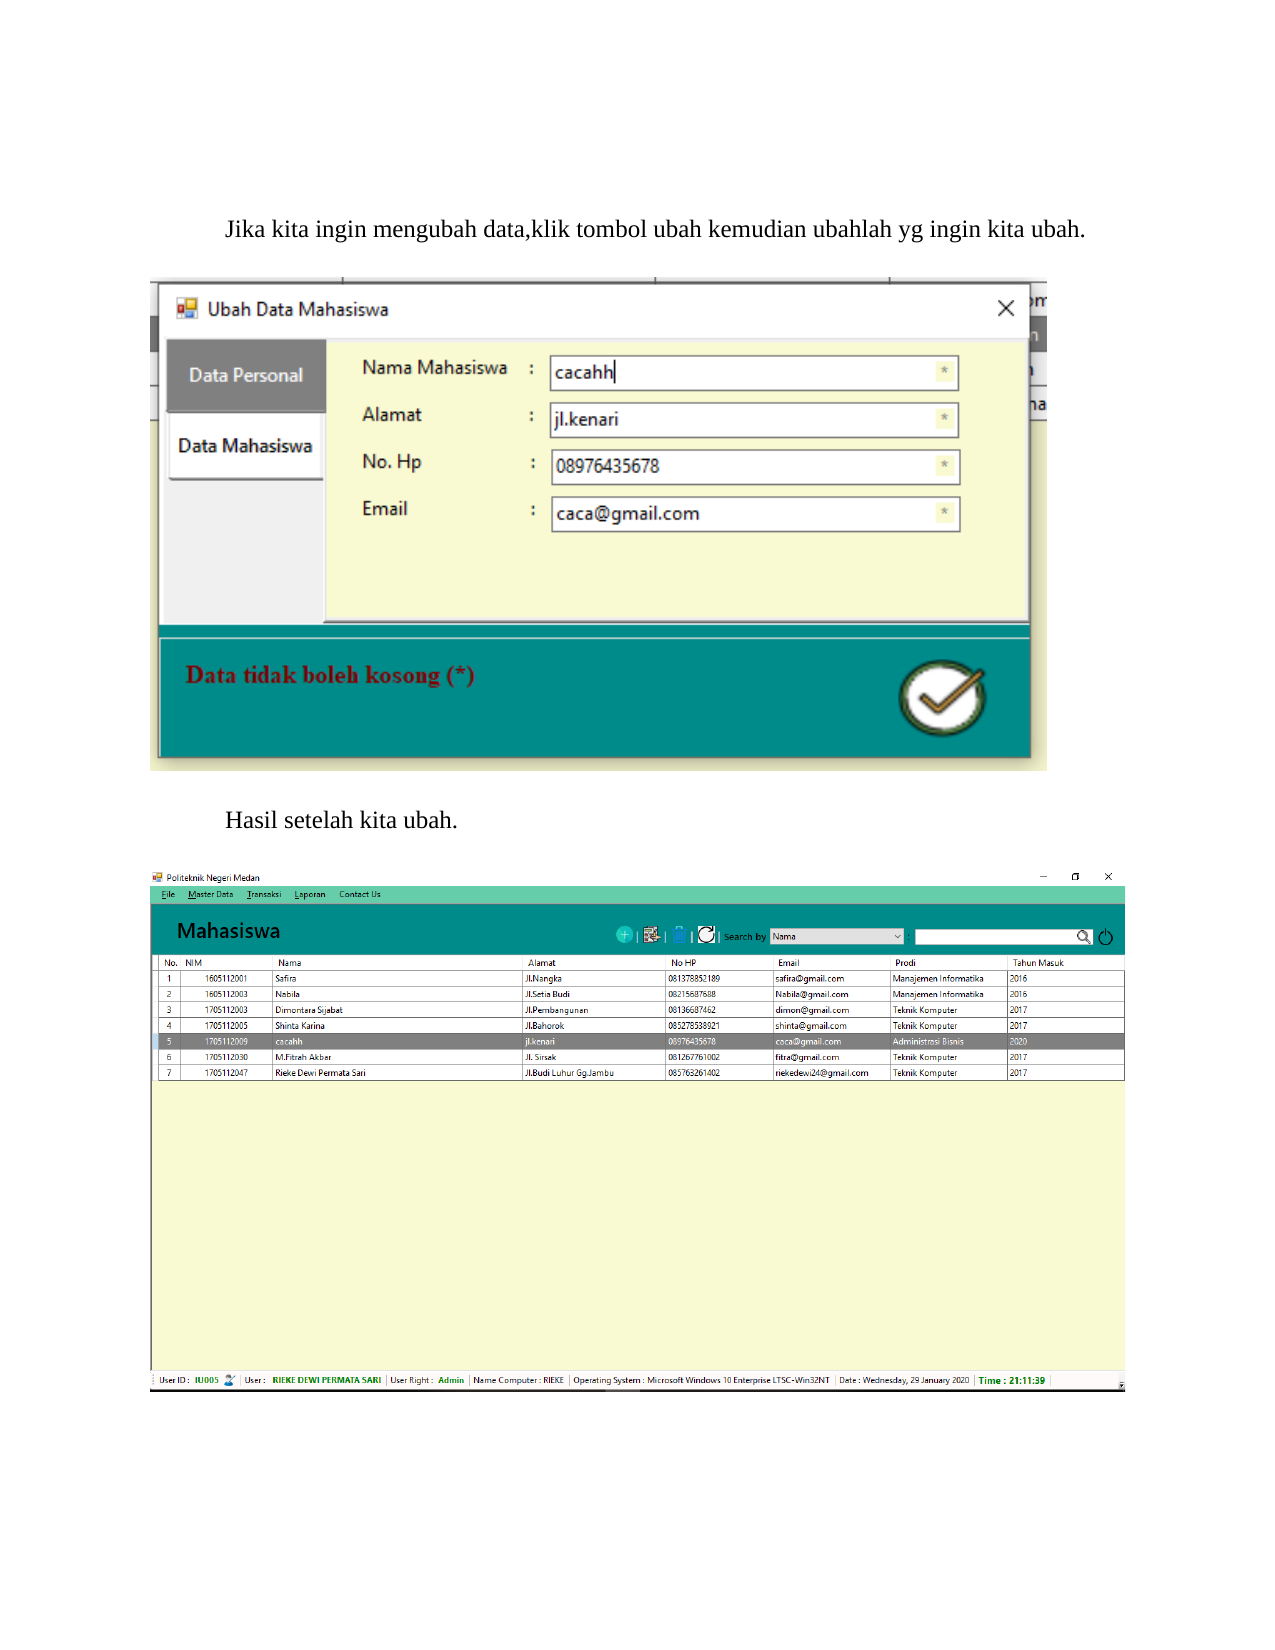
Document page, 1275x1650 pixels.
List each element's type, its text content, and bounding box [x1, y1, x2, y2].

picture [150, 869, 1125, 1392]
text Hasil setelah kita ubah. [150, 805, 1125, 834]
text Jika kita ingin mengubah data,klik tombol ubah kemudian ubahlah yg ingin kita ubah. [150, 214, 1125, 243]
picture [150, 277, 1047, 771]
